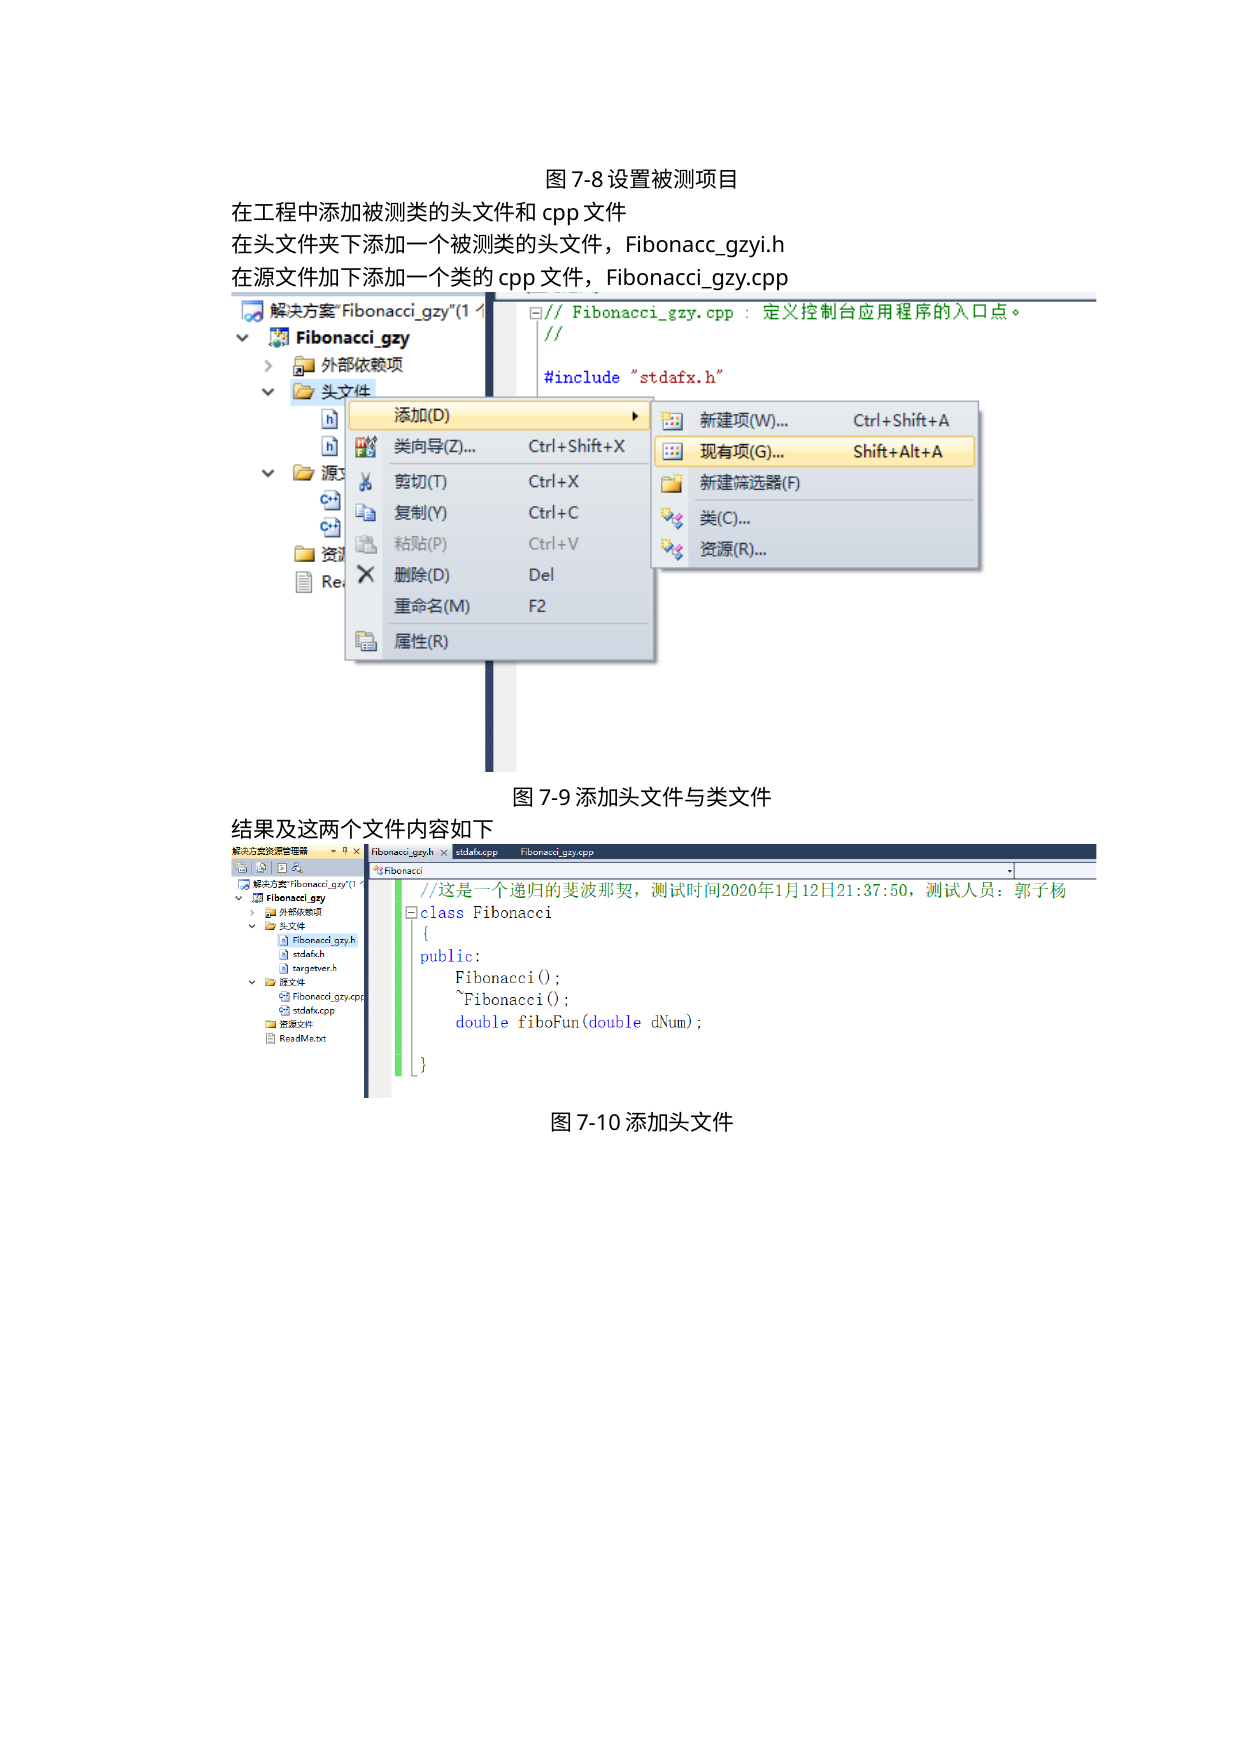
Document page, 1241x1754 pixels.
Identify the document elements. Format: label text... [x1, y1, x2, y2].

text 图7-10添加头文件 [187, 1104, 1053, 1137]
text 结果及这两个文件内容如下 [187, 812, 1053, 844]
text 图7-9添加头文件与类文件 [187, 779, 1053, 812]
text 在源文件加下添加一个类的cpp文件，Fibonacci_gzy.cpp [187, 259, 1053, 292]
text 在头文件夹下添加一个被测类的头文件，Fibonacc_gzyi.h [187, 227, 1053, 259]
text 图7-8设置被测项目 [187, 162, 1053, 194]
text 在工程中添加被测类的头文件和cpp文件 [187, 194, 1053, 227]
picture [231, 292, 1097, 772]
picture [231, 844, 1097, 1098]
